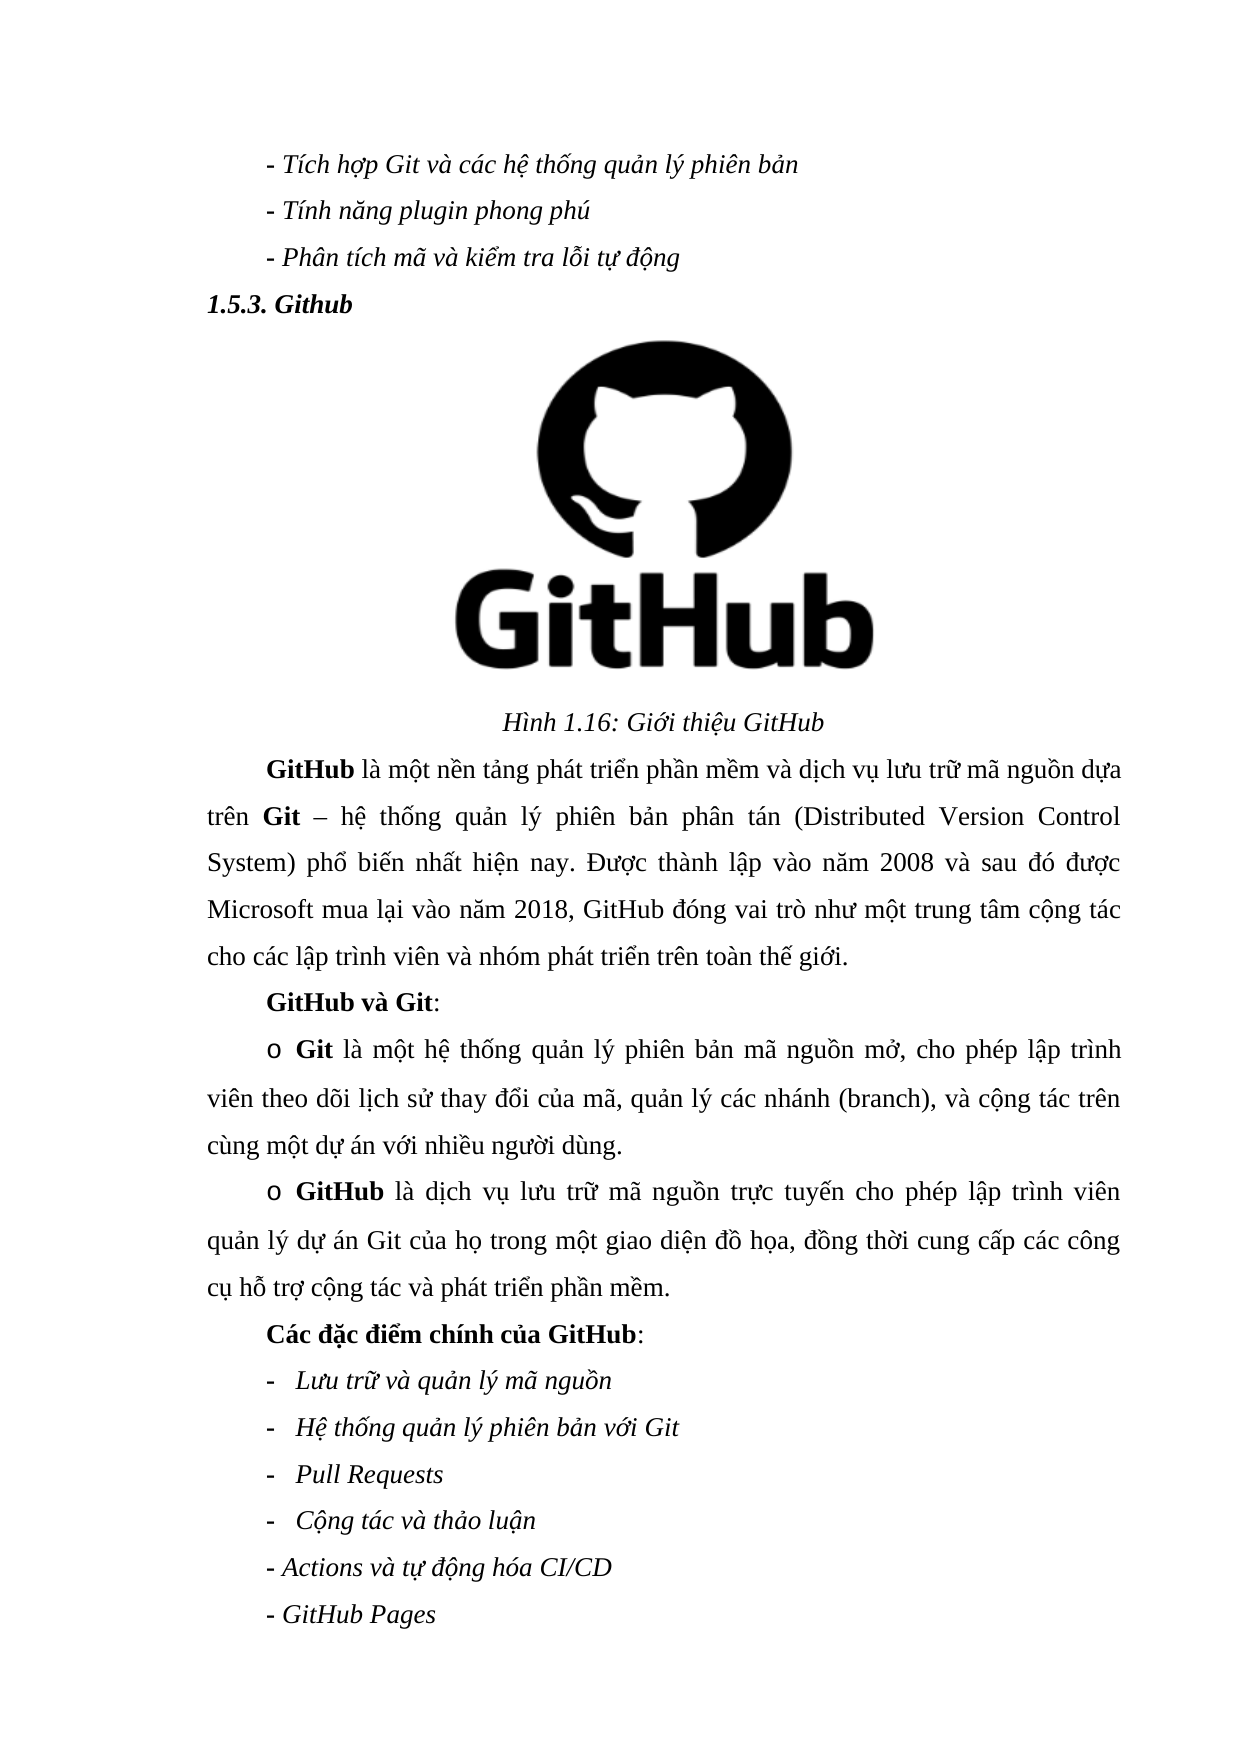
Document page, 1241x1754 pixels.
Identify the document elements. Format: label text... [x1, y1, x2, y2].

picture [207, 334, 1122, 691]
list Tích hợp Git và các hệ thống quản lý phiên bản [207, 148, 1122, 179]
subtitle 1.5.3. Github [207, 288, 1122, 319]
list Pull Requests [207, 1458, 1122, 1489]
list Cộng tác và thảo luận [207, 1504, 1122, 1536]
list Git là một hệ thống quản lý phiên bản mã nguồn mở, cho phép lập trình viên theo dõi lịch sử thay đổi của mã, quản lý các nhánh (branch), và cộng tác trên cùng một dự án với nhiều người dùng. [207, 1033, 1122, 1160]
list Tính năng plugin phong phú [207, 194, 1122, 226]
list Phân tích mã và kiểm tra lỗi tự động [207, 241, 1122, 272]
list Actions và tự động hóa CI/CD [207, 1551, 1122, 1582]
list Lưu trữ và quản lý mã nguồn [207, 1364, 1122, 1396]
text GitHub và Git: [207, 986, 1122, 1018]
list GitHub Pages [207, 1598, 1122, 1629]
list Hệ thống quản lý phiên bản với Git [207, 1411, 1122, 1442]
list GitHub là dịch vụ lưu trữ mã nguồn trực tuyến cho phép lập trình viên quản lý dự án Git của họ trong một giao diện đồ họa, đồng thời cung cấp các công cụ hỗ trợ cộng tác và phát triển phần mềm. [207, 1175, 1122, 1302]
text Hình 1.16: Giới thiệu GitHub [207, 706, 1122, 738]
text Các đặc điểm chính của GitHub: [207, 1318, 1122, 1349]
text GitHub là một nền tảng phát triển phần mềm và dịch vụ lưu trữ mã nguồn dựa trên Git – hệ thống quản lý phiên bản phân tán (Distributed Version Control System) phổ biến nhất hiện nay. Được thành lập vào năm 2008 và sau đó được Microsoft mua lại vào năm 2018, GitHub đóng vai trò như một trung tâm cộng tác cho các lập trình viên và nhóm phát triển trên toàn thế giới. [207, 753, 1122, 971]
